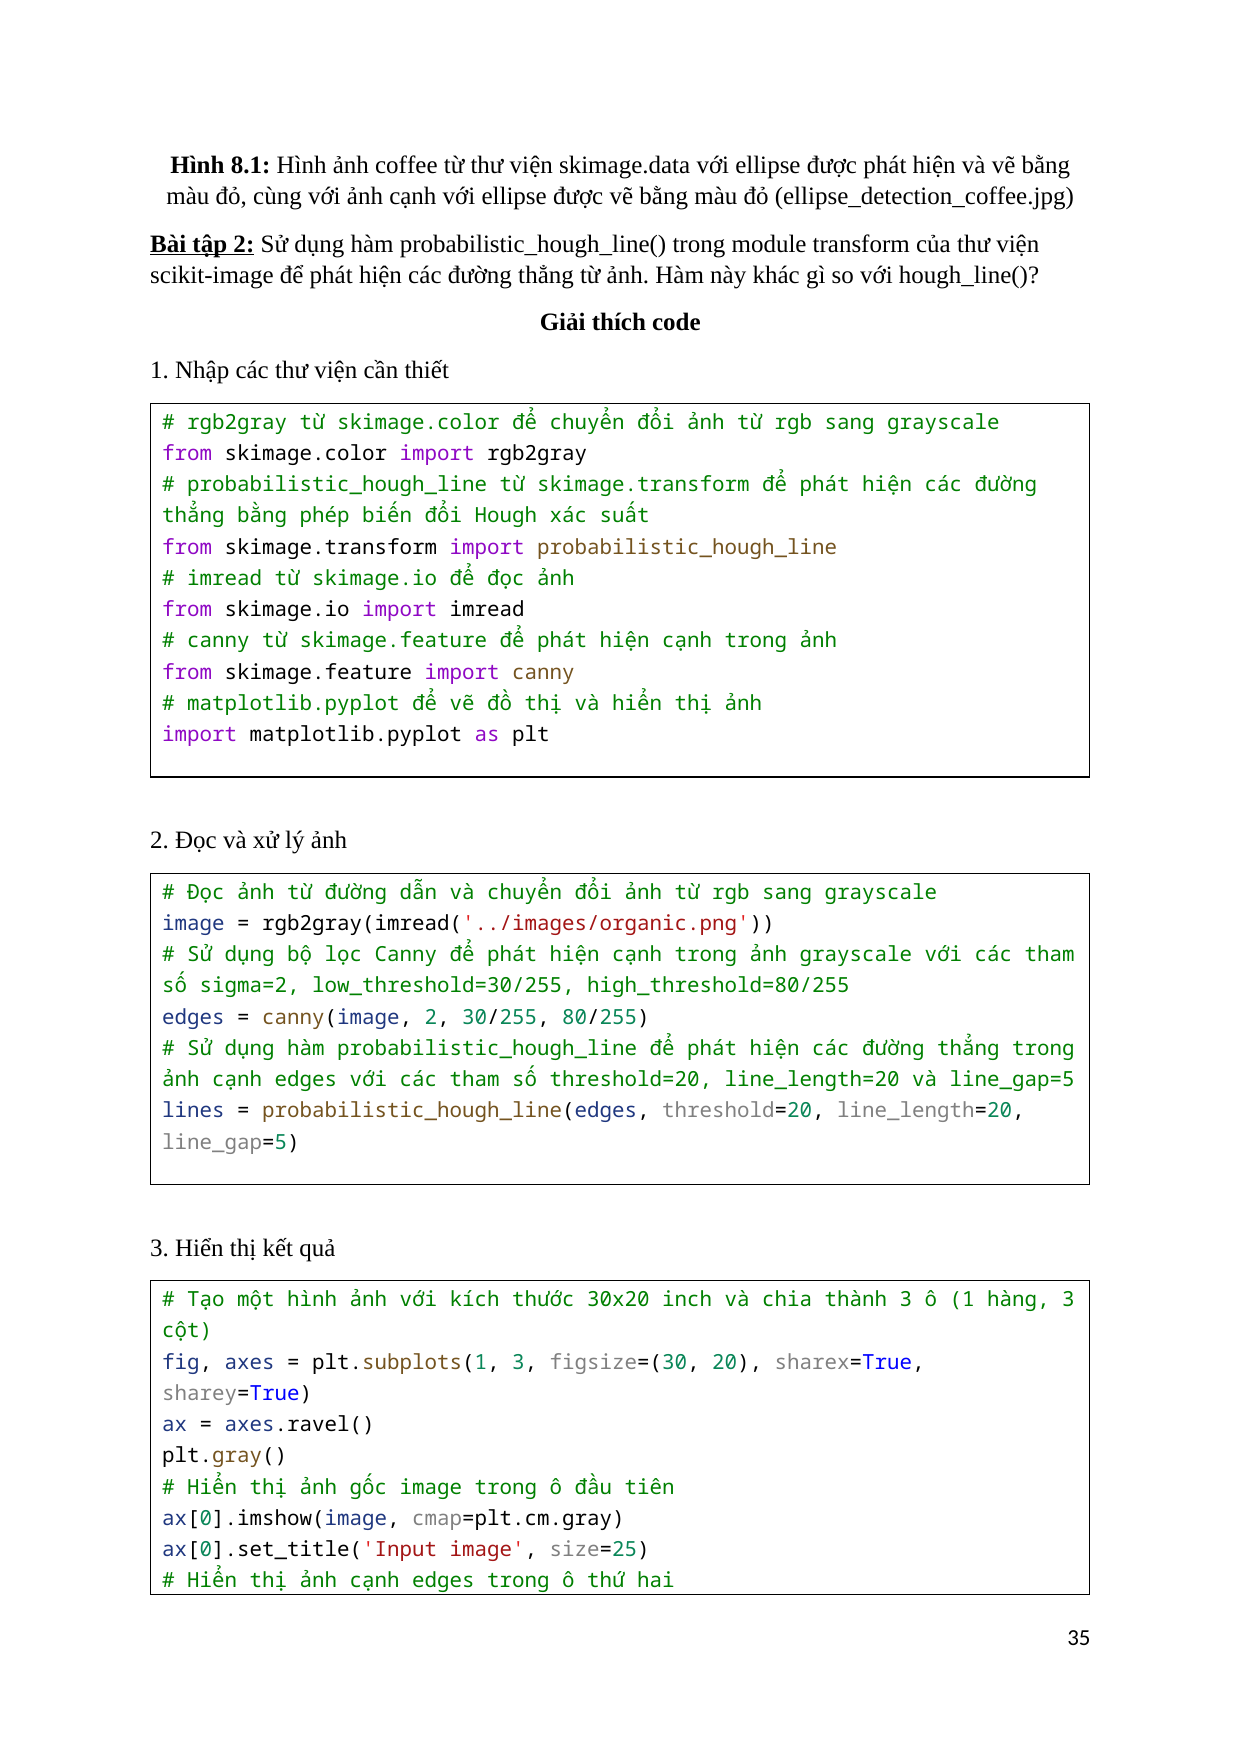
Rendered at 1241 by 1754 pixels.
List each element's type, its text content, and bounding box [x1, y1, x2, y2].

text 1. Nhập các thư viện cần thiết [150, 355, 1090, 384]
text 3. Hiển thị kết quả [150, 1233, 1090, 1261]
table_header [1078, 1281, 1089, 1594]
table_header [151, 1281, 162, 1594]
table_header # rgb2gray từ skimage.color để chuyển đổi ảnh từ rgb sang grayscale from skimage.color import rgb2gray # probabilistic_hough_line từ skimage.transform để phát hiện các đường thẳng bằng phép biến đổi Hough xác suất from skimage.transform import probabilistic_hough_line # imread từ skimage.io để đọc ảnh from skimage.io import imread # canny từ skimage.feature để phát hiện cạnh trong ảnh from skimage.feature import canny # matplotlib.pyplot để vẽ đồ thị và hiển thị ảnh import matplotlib.pyplot as plt [151, 404, 1089, 776]
text Bài tập 2: Sử dụng hàm probabilistic_hough_line() trong module transform của thư viện scikit-image để phát hiện các đường thẳng từ ảnh. Hàm này khác gì so với hough_line()? [150, 229, 1090, 288]
text 2. Đọc và xử lý ảnh [150, 825, 1090, 854]
text Giải thích code [150, 307, 1090, 336]
text Hình 8.1: Hình ảnh coffee từ thư viện skimage.data với ellipse được phát hiện và vẽ bằng màu đỏ, cùng với ảnh cạnh với ellipse được vẽ bằng màu đỏ (ellipse_detection_coffee.jpg) [150, 150, 1090, 210]
table_header # Đọc ảnh từ đường dẫn và chuyển đổi ảnh từ rgb sang grayscale image = rgb2gray(imread('../images/organic.png')) # Sử dụng bộ lọc Canny để phát hiện cạnh trong ảnh grayscale với các tham số sigma=2, low_threshold=30/255, high_threshold=80/255 edges = canny(image, 2, 30/255, 80/255) # Sử dụng hàm probabilistic_hough_line để phát hiện các đường thẳng trong ảnh cạnh edges với các tham số threshold=20, line_length=20 và line_gap=5 lines = probabilistic_hough_line(edges, threshold=20, line_length=20, line_gap=5) [151, 874, 1089, 1184]
